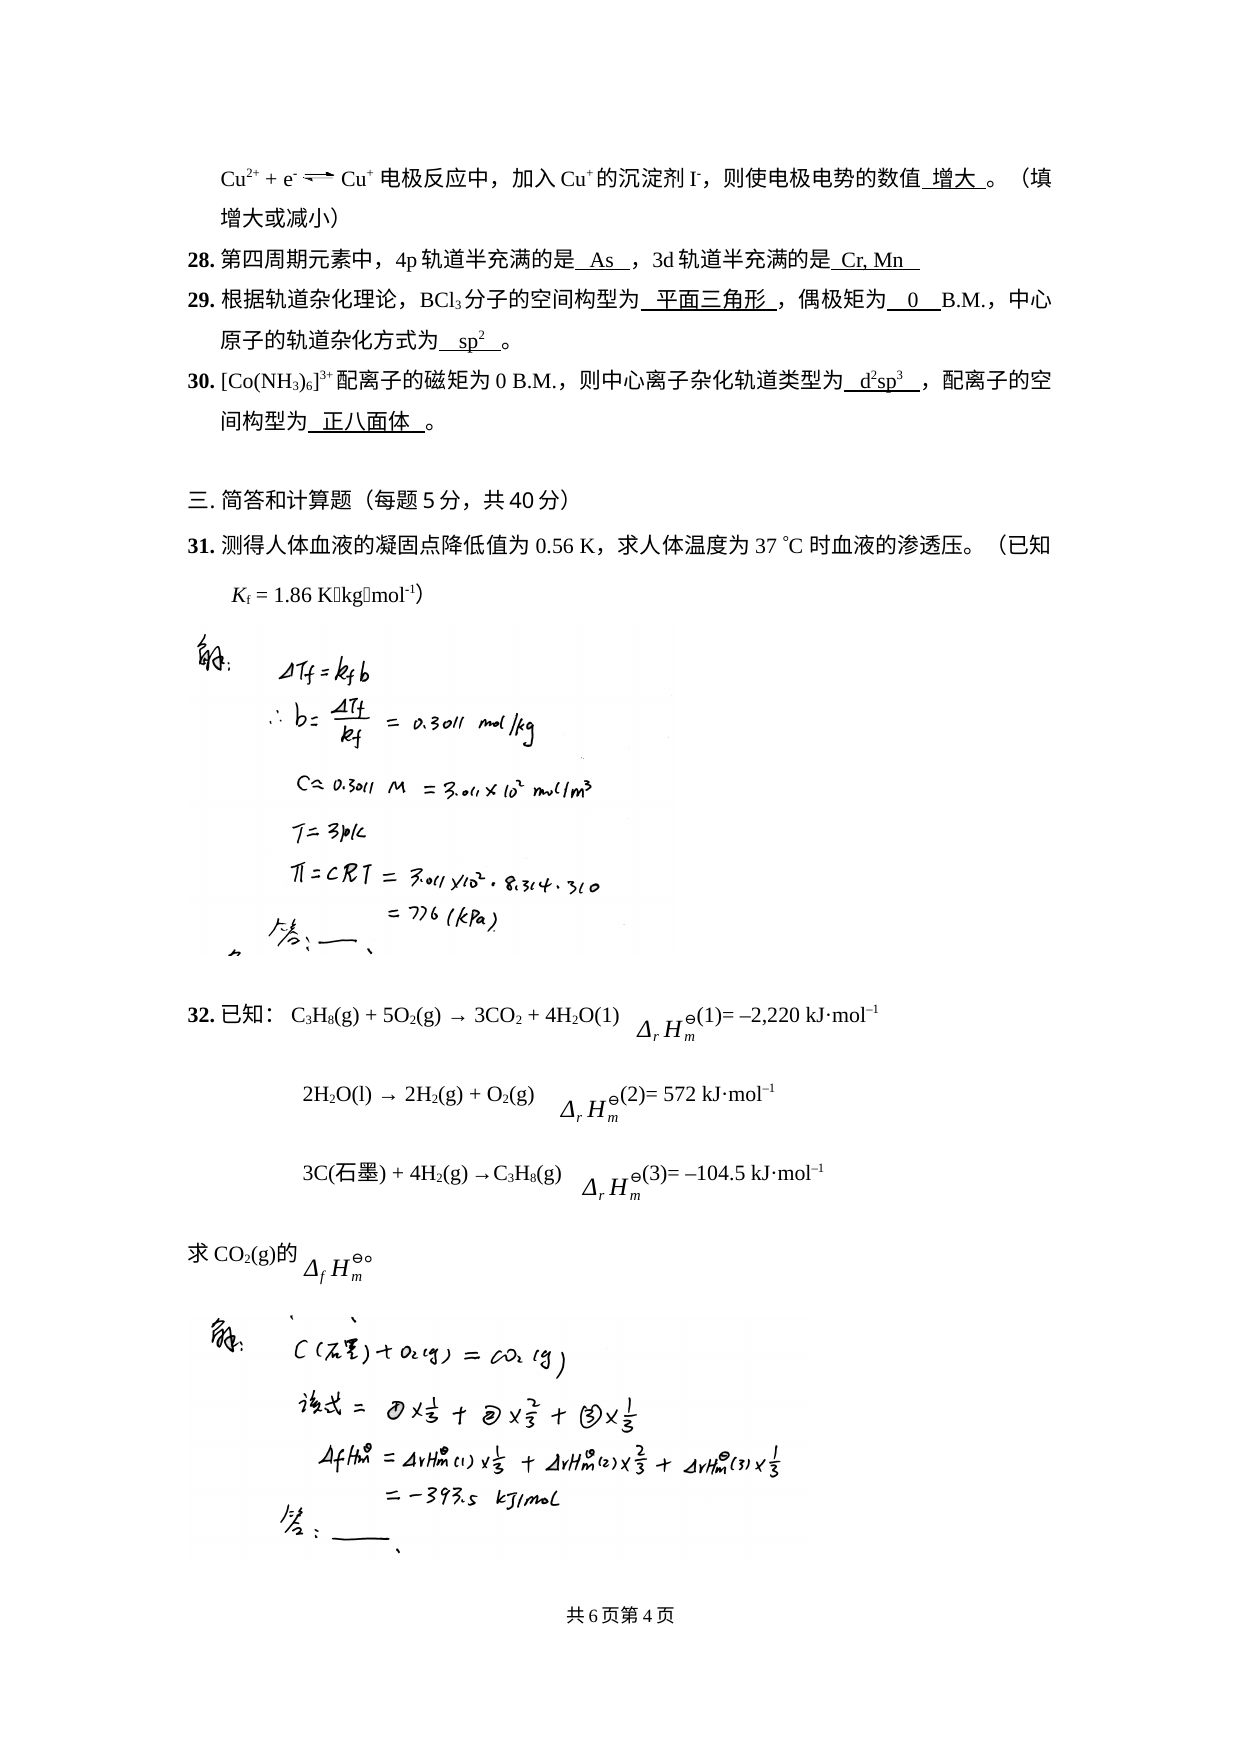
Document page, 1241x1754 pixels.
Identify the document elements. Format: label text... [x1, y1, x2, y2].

text 2H2O(l) → 2H2(g) + O2(g) (2)= 572 kJ·mol–1 [302, 1076, 1053, 1141]
text 三. 简答和计算题（每题5分，共40分） [187, 482, 1053, 515]
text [187, 160, 1053, 233]
text 29. 根据轨道杂化理论，BCl3分子的空间构型为 平面三角形 ，偶极矩为 0 B.M.，中心原子的轨道杂化方式为 sp2 。 [187, 282, 1053, 355]
text 32. 已知： C3H8(g) + 5O2(g) → 3CO2 + 4H2O(1) (1)= –2,220 kJ·mol–1 [187, 995, 1053, 1060]
text 31. 测得人体血液的凝固点降低值为0.56 K，求人体温度为37 C 时血液的渗透压。（已知 Kf = 1.86 Kkgmol1） [187, 527, 1053, 609]
text 3C(石墨) + 4H2(g) →C3H8(g) (3)= –104.5 kJ·mol–1 [286, 1154, 1053, 1219]
text 求CO2(g)的 。 [187, 1235, 1053, 1300]
text 30. [Co(NH3)6]3+ 配离子的磁矩为0 B.M.，则中心离子杂化轨道类型为 d2sp3 ，配离子的空间构型为 正八面体 。 [187, 363, 1053, 436]
text 28. 第四周期元素中，4p轨道半充满的是 As ，3d轨道半充满的是 Cr, Mn [187, 241, 1053, 274]
